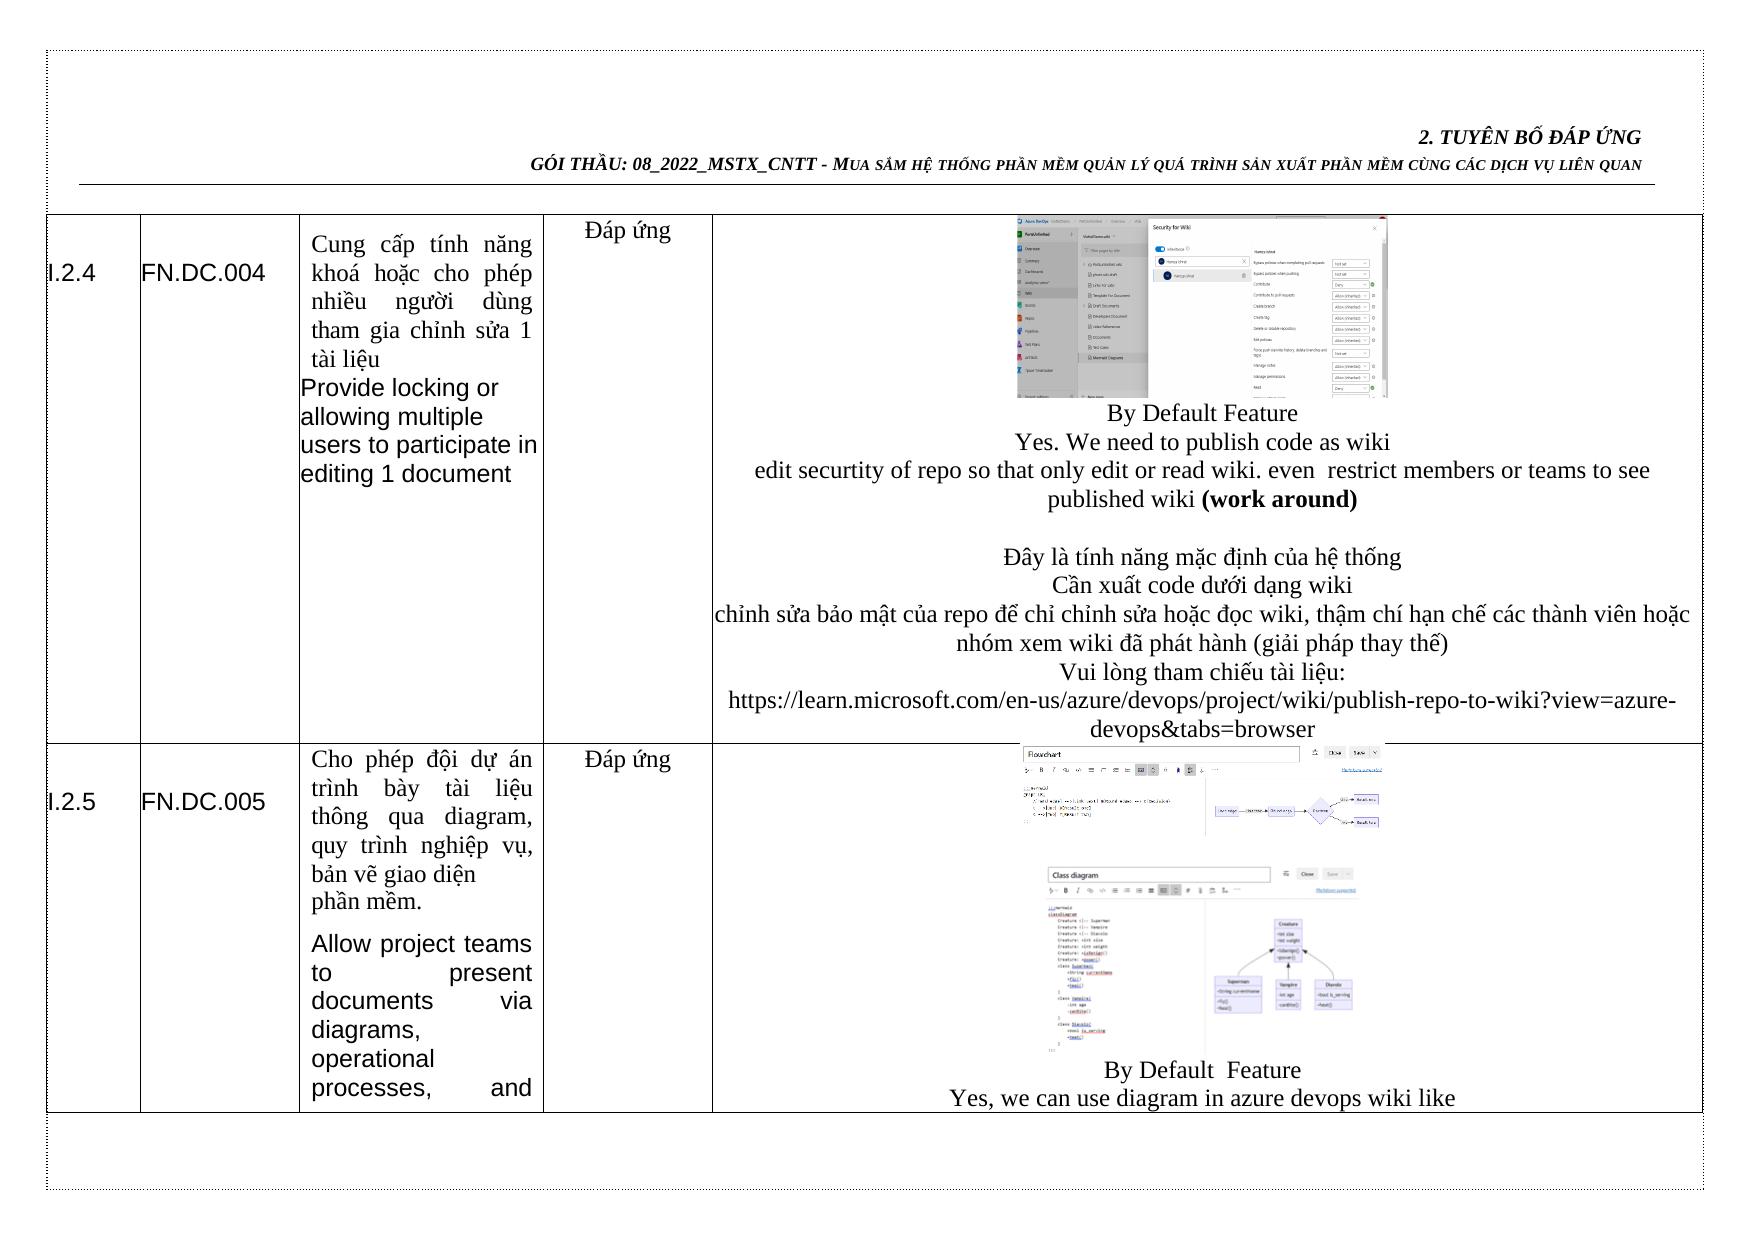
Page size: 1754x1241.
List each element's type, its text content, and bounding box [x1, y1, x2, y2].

table_cell Cung cấp tính năng khoá hoặc cho phép nhiều người dùng tham gia chỉnh sửa 1 tài liệu Provide locking or allowing multiple users to participate in editing 1 document [300, 215, 543, 743]
table_cell By Default Feature Yes. We need to publish code as wiki edit securtity of repo so that only edit or read wiki. even restrict members or teams to see published wiki (work around) Đây là tính năng mặc định của hệ thống Cần xuất code dưới dạng wiki chỉnh sửa bảo mật của repo để chỉ chỉnh sửa hoặc đọc wiki, thậm chí hạn chế các thành viên hoặc nhóm xem wiki đã phát hành (giải pháp thay thế) Vui lòng tham chiếu tài liệu: https://learn.microsoft.com/en-us/azure/devops/project/wiki/publish-repo-to-wiki?view=azure-devops&tabs=browser [713, 215, 1702, 743]
picture [1017, 215, 1388, 398]
picture [1019, 743, 1385, 836]
table_cell I.2.4 [47, 215, 140, 743]
picture [1045, 864, 1359, 1055]
table_cell Đáp ứng [544, 215, 712, 743]
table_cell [300, 744, 543, 1112]
table_cell FN.DC.004 [141, 215, 299, 743]
table_cell FN.DC.005 [141, 744, 299, 1112]
table_cell I.2.5 [47, 744, 140, 1112]
table_cell Đáp ứng [544, 744, 712, 1112]
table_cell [713, 744, 1702, 1112]
